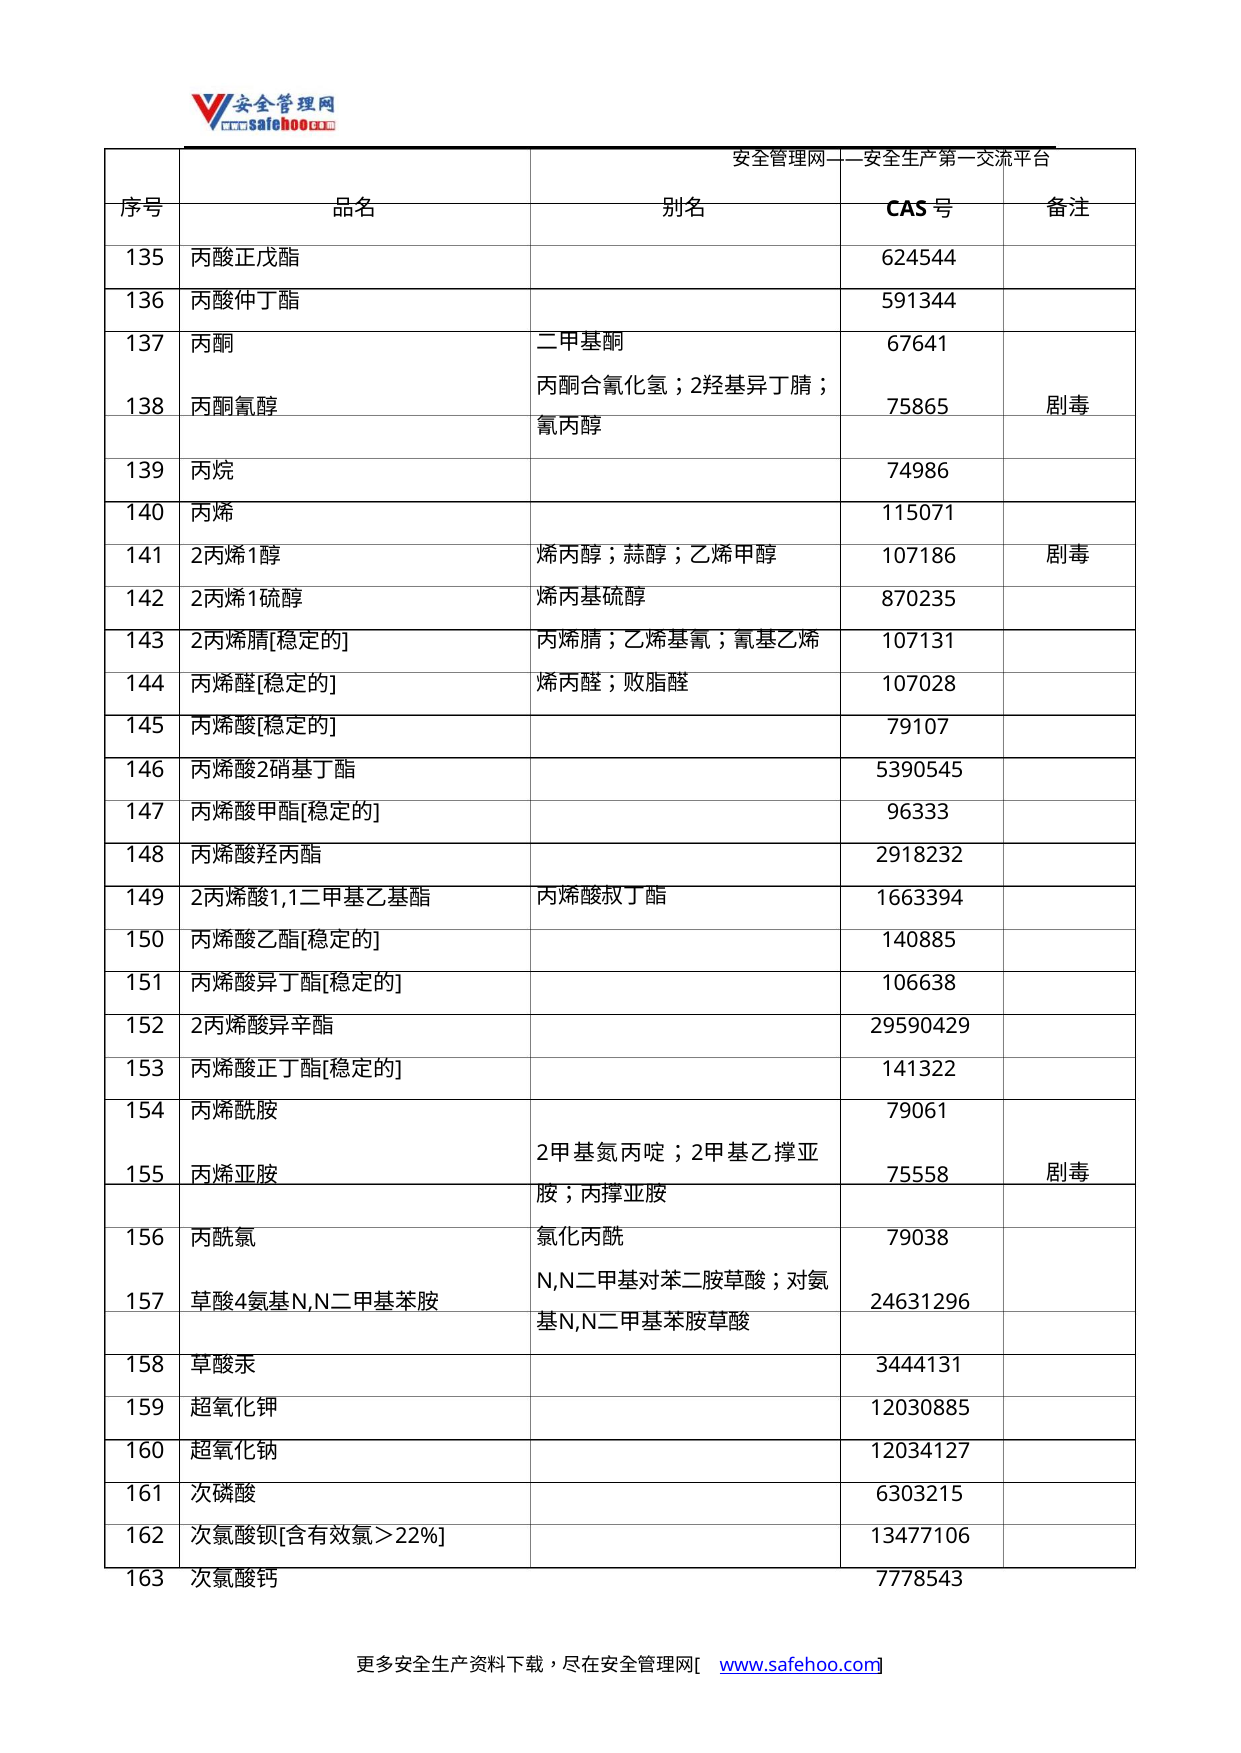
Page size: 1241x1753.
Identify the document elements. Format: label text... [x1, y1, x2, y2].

list ] [877, 1656, 908, 1676]
list 2­甲基氮丙啶；2­甲基乙撑亚 [536, 1142, 858, 1165]
list 79­10­7 [887, 716, 987, 739]
list 备注 [1046, 198, 1115, 220]
list 6303­21­5 [876, 1483, 998, 1506]
list 品名 [332, 198, 401, 220]
list 丙烯酸叔丁酯 [536, 886, 693, 908]
list 140 丙烯 [125, 501, 254, 525]
list 79­03­8 [886, 1227, 981, 1250]
list 163 次氯酸钙 [125, 1567, 462, 1591]
list 151 丙烯酸异丁酯[稳定的] [125, 971, 468, 995]
list 140­88­5 [881, 929, 998, 952]
list 丙酮合氰化氢；2­羟基异丁腈； [536, 375, 865, 398]
list 12030­88­5 [870, 1397, 998, 1420]
list 156 丙酰氯 [125, 1226, 276, 1250]
picture [0, 0, 1241, 1753]
list 更多安全生产资料下载，尽在安全管理网[ www.safehoo.com [356, 1655, 884, 1675]
list 159 超氧化钾 [125, 1396, 298, 1420]
list 2918­23­2 [876, 844, 998, 867]
list 烯丙醇；蒜醇；乙烯甲醇 [536, 545, 803, 567]
list 67­64­1 [887, 333, 987, 356]
list 29590­42­9 [870, 1015, 998, 1038]
list 丙烯腈；乙烯基氰；氰基乙烯 [536, 630, 847, 652]
list 157 草酸­4­氨基­N,N­二甲基苯胺 [125, 1290, 485, 1314]
list 148 丙烯酸羟丙酯 [125, 843, 400, 867]
list 153 丙烯酸正丁酯[稳定的] [125, 1057, 422, 1081]
list 74­98­6 [887, 460, 987, 483]
list 剧毒 [1046, 545, 1115, 567]
list 155 丙烯亚胺 [125, 1163, 298, 1187]
list 145 丙烯酸[稳定的] [125, 715, 357, 739]
list 137 丙酮 [125, 332, 321, 356]
list 141 2­丙烯­1­醇 [125, 544, 342, 568]
list 106­63­8 [881, 972, 998, 995]
list 152 2­丙烯酸异辛酯 [125, 1014, 468, 1038]
list 160 超氧化钠 [125, 1439, 298, 1463]
list 序号 [120, 198, 189, 220]
list 161 次磷酸 [125, 1482, 276, 1506]
list 149 2­丙烯酸­1,1­二甲基乙基酯 [125, 886, 468, 910]
list 7778­54­3 [876, 1568, 998, 1591]
list 139 丙烷 [125, 459, 254, 483]
list 烯丙基硫醇 [536, 587, 803, 609]
list 154 丙烯酰胺 [125, 1099, 422, 1123]
list 二甲基酮 [536, 332, 649, 354]
list 591­34­4 [881, 290, 987, 313]
list 107­02­8 [881, 673, 987, 696]
list 150 丙烯酸乙酯[稳定的] [125, 928, 468, 952]
list 624­54­4 [881, 247, 987, 270]
list 138 丙酮氰醇 [125, 395, 298, 419]
list 146 丙烯酸­2­硝基丁酯 [125, 758, 400, 782]
list 79­06­1 [886, 1100, 998, 1123]
list 142 2­丙烯­1­硫醇 [125, 587, 342, 611]
list 115­07­1 [881, 502, 987, 525]
list 安全管理网——安全生产第一交流平台 [732, 150, 1080, 169]
list 147 丙烯酸甲酯[稳定的] [125, 800, 400, 824]
list 3444­13­1 [876, 1354, 998, 1377]
list 剧毒 [1046, 1163, 1115, 1185]
list 24631­29­6 [870, 1291, 998, 1314]
list 158 草酸汞 [125, 1353, 276, 1377]
list 135 丙酸正戊酯 [125, 246, 321, 270]
list 107­13­1 [881, 630, 987, 653]
list 141­32­2 [881, 1058, 998, 1081]
list CAS 号 [886, 198, 982, 221]
list 107­18­6 [881, 545, 987, 568]
list 氯化丙酰 [536, 1227, 649, 1249]
list 75­86­5 [886, 396, 981, 419]
list 13477­10­6 [870, 1525, 998, 1548]
list 5390­54­5 [876, 759, 992, 782]
list 144 丙烯醛[稳定的] [125, 672, 375, 696]
list 别名 [662, 198, 731, 220]
list 1663­39­4 [876, 887, 998, 909]
list N,N­二甲基对苯二胺草酸；对氨 [536, 1270, 870, 1293]
list 136 丙酸仲丁酯 [125, 289, 321, 313]
list 162 次氯酸钡[含有效氯＞22%] [125, 1524, 462, 1548]
list 75­55­8 [886, 1164, 981, 1187]
list 剧毒 [1046, 396, 1115, 418]
list 870­23­5 [881, 588, 987, 611]
list 烯丙醛；败脂醛 [536, 673, 847, 695]
list 143 2­丙烯腈[稳定的] [125, 629, 375, 653]
list 基­N,N­二甲基苯胺草酸 [536, 1311, 870, 1334]
list 氰丙醇 [536, 416, 627, 438]
list 12034­12­7 [870, 1440, 998, 1463]
list 96­33­3 [887, 801, 992, 824]
list 胺；丙撑亚胺 [536, 1184, 858, 1206]
